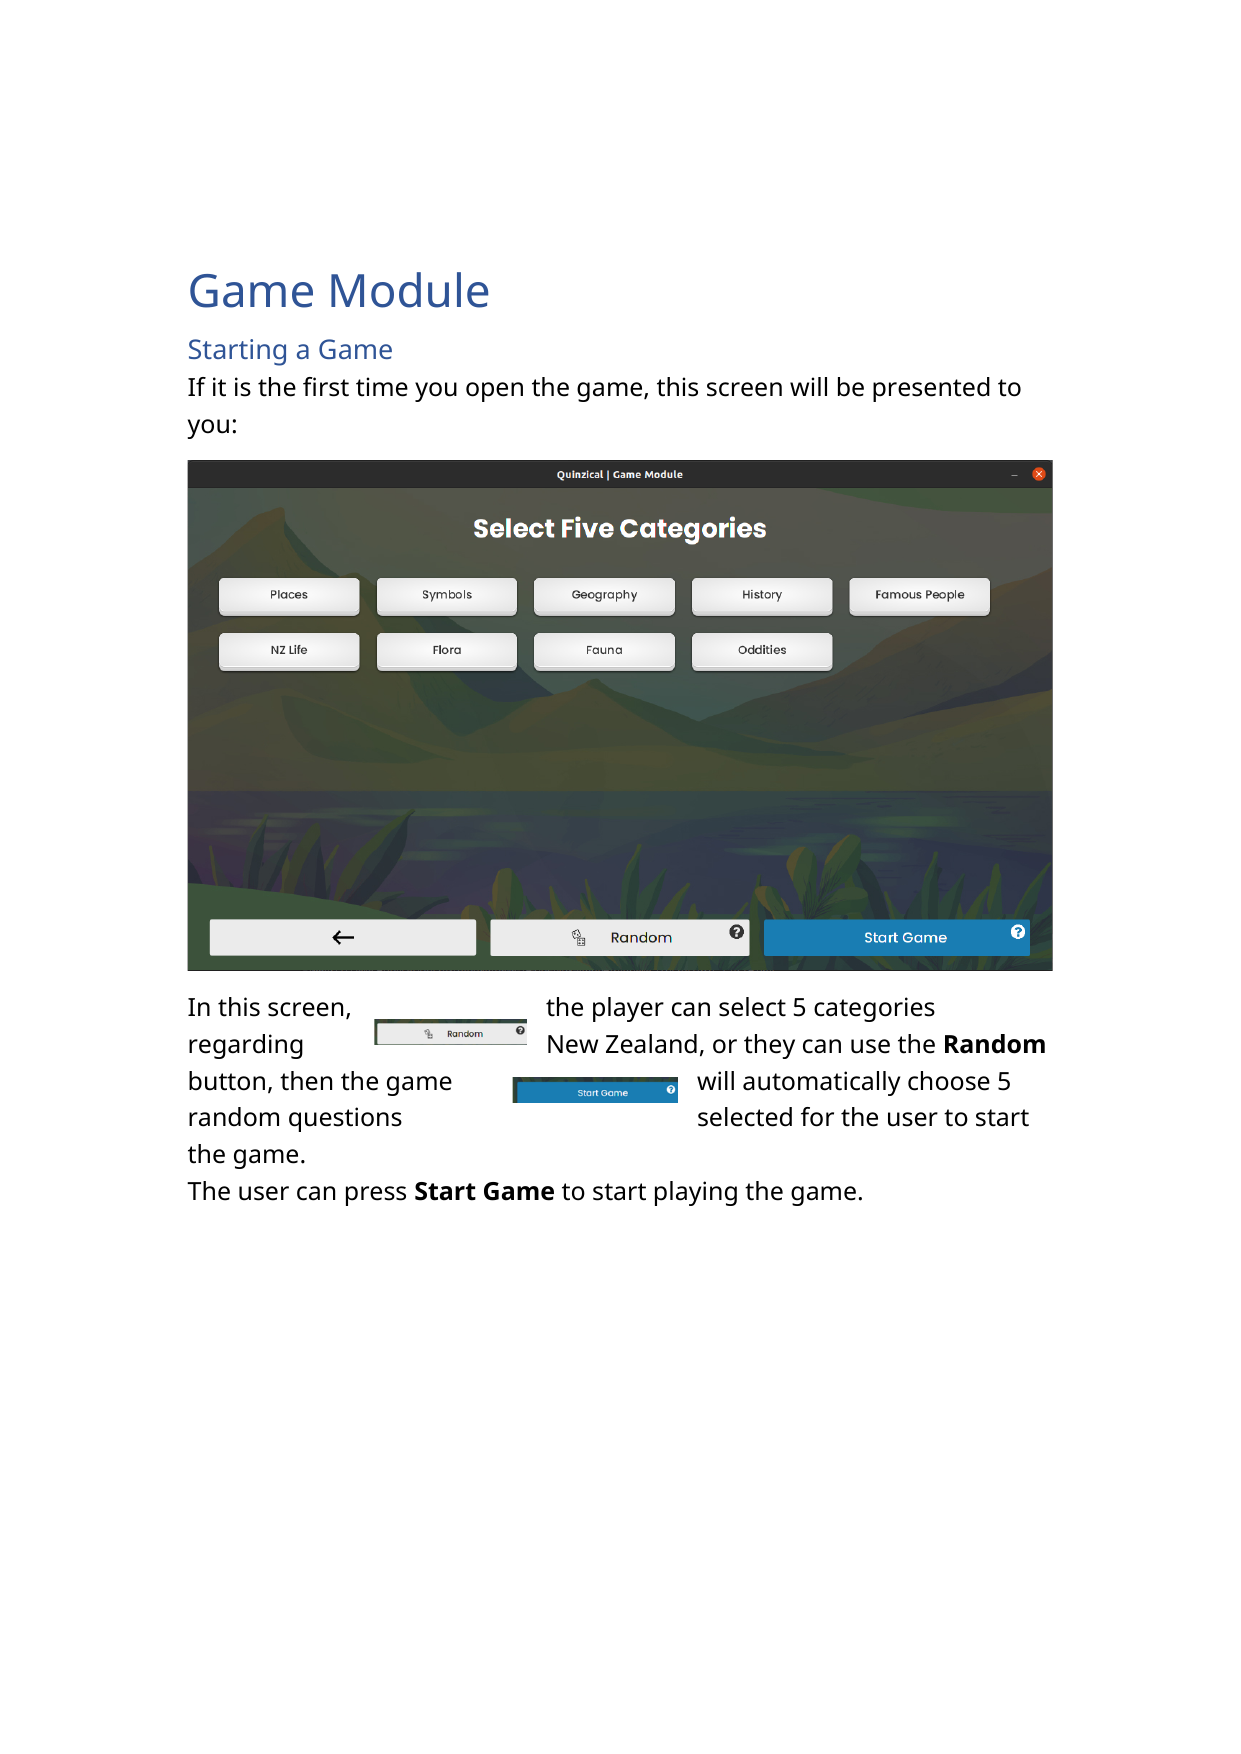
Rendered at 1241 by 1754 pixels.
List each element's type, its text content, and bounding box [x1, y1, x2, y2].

subtitle Starting a Game [187, 330, 1053, 367]
subtitle Game Module [187, 259, 1053, 321]
text In this screen, the player can select 5 categories regarding New Zealand, or they can use the Random button, then the game will automatically choose 5 random questions selected for the user to start the game. The user can press Start Game to start playing the game. [187, 989, 1053, 1134]
text If it is the first time you open the game, this screen will be presented to you: [187, 370, 1053, 441]
picture [187, 460, 1053, 971]
